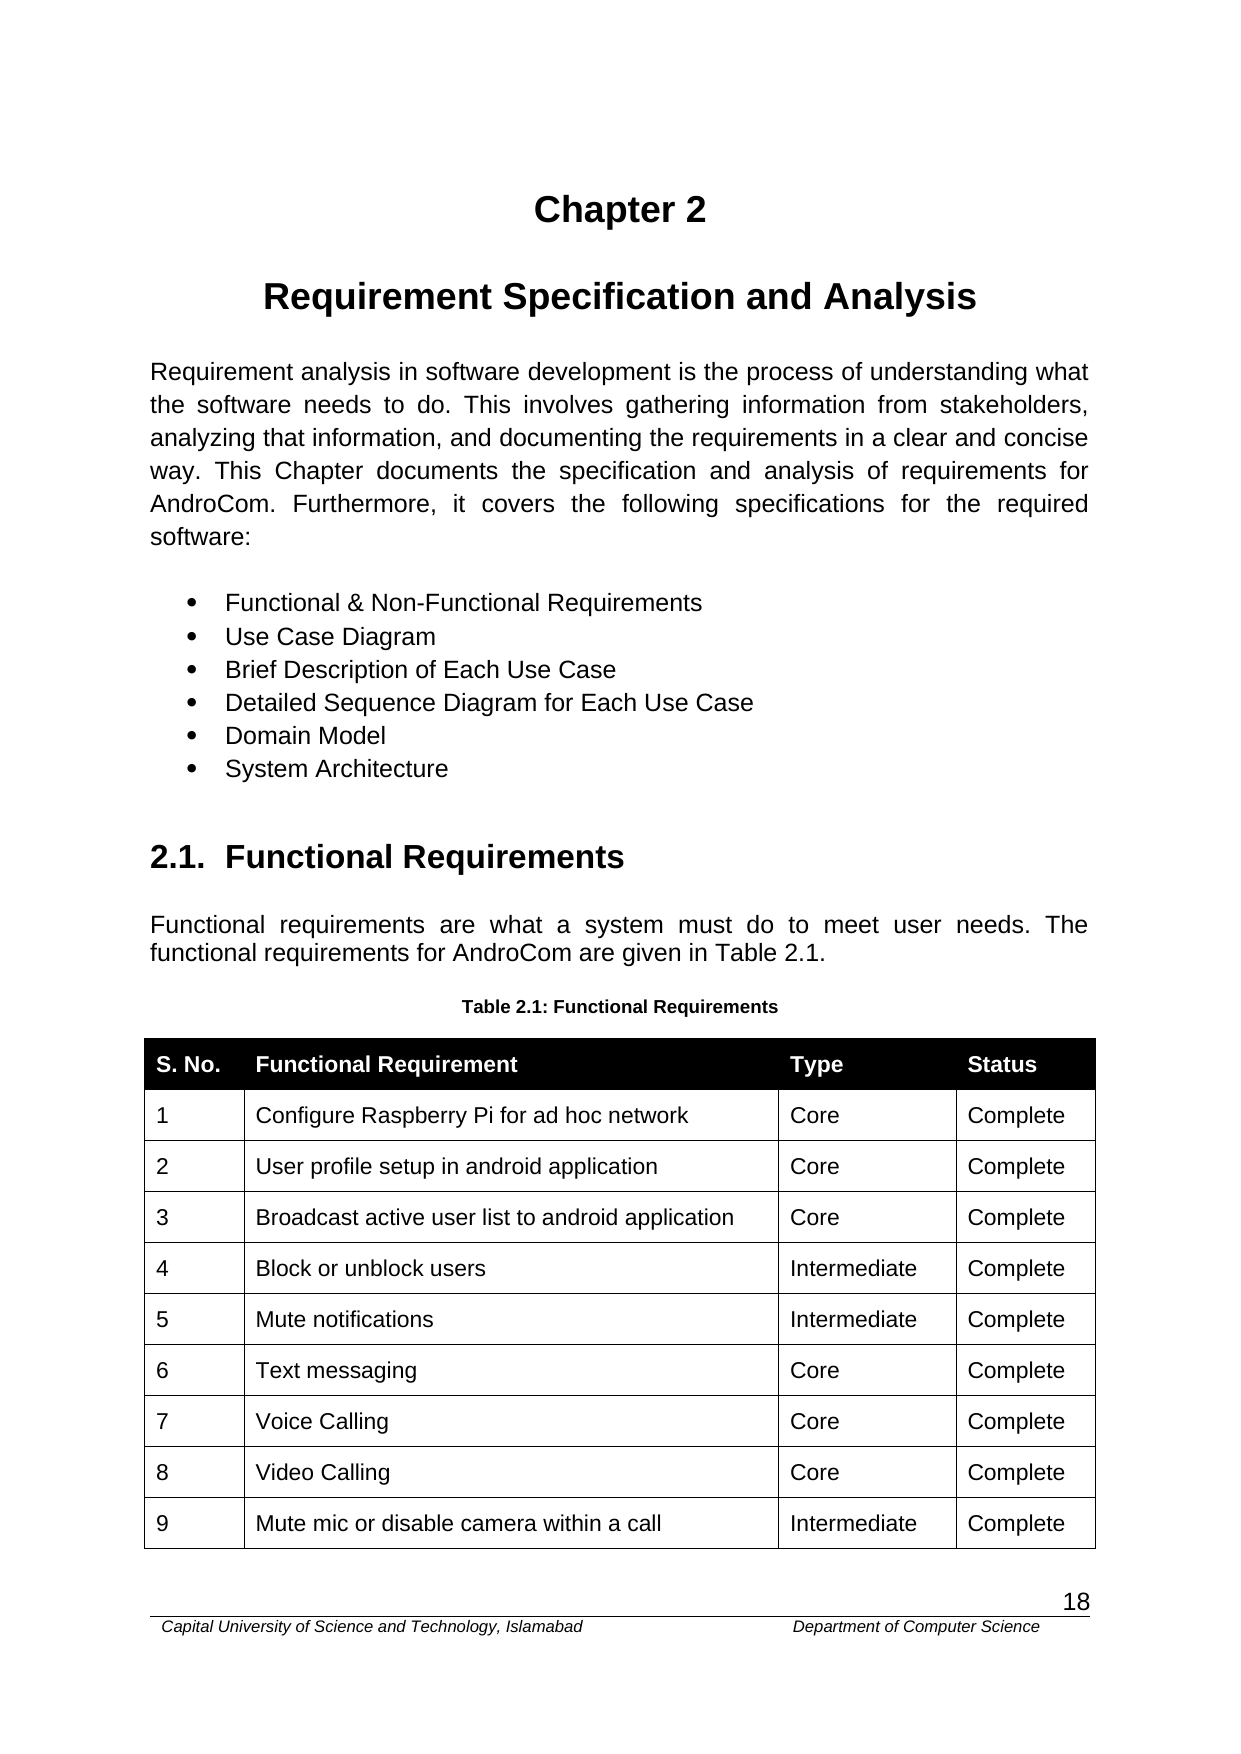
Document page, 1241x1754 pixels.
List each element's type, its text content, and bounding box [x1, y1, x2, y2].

text Requirement analysis in software development is the process of understanding what the software needs to do. This involves gathering information from stakeholders, analyzing that information, and documenting the requirements in a clear and concise way. This Chapter documents the specification and analysis of requirements for AndroCom. Furthermore, it covers the following specifications for the required software: [150, 357, 1090, 551]
table_cell Complete [957, 1498, 1095, 1548]
table_cell Voice Calling [245, 1396, 778, 1446]
table_cell 9 [145, 1498, 244, 1548]
table_cell 6 [145, 1345, 244, 1395]
table_cell Complete [957, 1396, 1095, 1446]
table_cell 7 [145, 1396, 244, 1446]
table_header Status [957, 1039, 1095, 1089]
table_cell 8 [145, 1447, 244, 1497]
table_cell Block or unblock users [245, 1243, 778, 1293]
table_cell Broadcast active user list to android application [245, 1192, 778, 1242]
table_cell 3 [145, 1192, 244, 1242]
subtitle Functional Requirements [150, 837, 1090, 875]
table_header Type [779, 1039, 956, 1089]
table_cell Complete [957, 1345, 1095, 1395]
table_cell Intermediate [779, 1498, 956, 1548]
table_cell Configure Raspberry Pi for ad hoc network [245, 1090, 778, 1140]
table_cell Complete [957, 1141, 1095, 1191]
table_cell Core [779, 1447, 956, 1497]
list Use Case Diagram [187, 621, 1090, 650]
text Table 2.1: Functional Requirements [150, 996, 1090, 1017]
list Detailed Sequence Diagram for Each Use Case [187, 688, 1090, 717]
list System Architecture [187, 754, 1090, 783]
table_cell 5 [145, 1294, 244, 1344]
table_cell Complete [957, 1294, 1095, 1344]
table_cell 2 [145, 1141, 244, 1191]
table_cell Core [779, 1192, 956, 1242]
text Functional requirements are what a system must do to meet user needs. The functional requirements for AndroCom are given in Table 2.1. [150, 909, 1090, 967]
list Domain Model [187, 721, 1090, 750]
table_cell Video Calling [245, 1447, 778, 1497]
subtitle Requirement Specification and Analysis [150, 274, 1090, 318]
subtitle Chapter 2 [150, 187, 1090, 231]
table_cell Complete [957, 1243, 1095, 1293]
table_cell Mute mic or disable camera within a call [245, 1498, 778, 1548]
table_cell Core [779, 1396, 956, 1446]
table_cell Core [779, 1345, 956, 1395]
table_header Functional Requirement [245, 1039, 778, 1089]
table_cell Core [779, 1141, 956, 1191]
table_cell Intermediate [779, 1294, 956, 1344]
table_cell Complete [957, 1447, 1095, 1497]
list Brief Description of Each Use Case [187, 654, 1090, 683]
table_cell Mute notifications [245, 1294, 778, 1344]
table_cell User profile setup in android application [245, 1141, 778, 1191]
table_header S. No. [145, 1039, 244, 1089]
table_cell 4 [145, 1243, 244, 1293]
table_cell Intermediate [779, 1243, 956, 1293]
table_cell Complete [957, 1192, 1095, 1242]
list Functional & Non-Functional Requirements [187, 588, 1090, 617]
table_cell Complete [957, 1090, 1095, 1140]
table_cell Core [779, 1090, 956, 1140]
table_cell 1 [145, 1090, 244, 1140]
table_cell Text messaging [245, 1345, 778, 1395]
